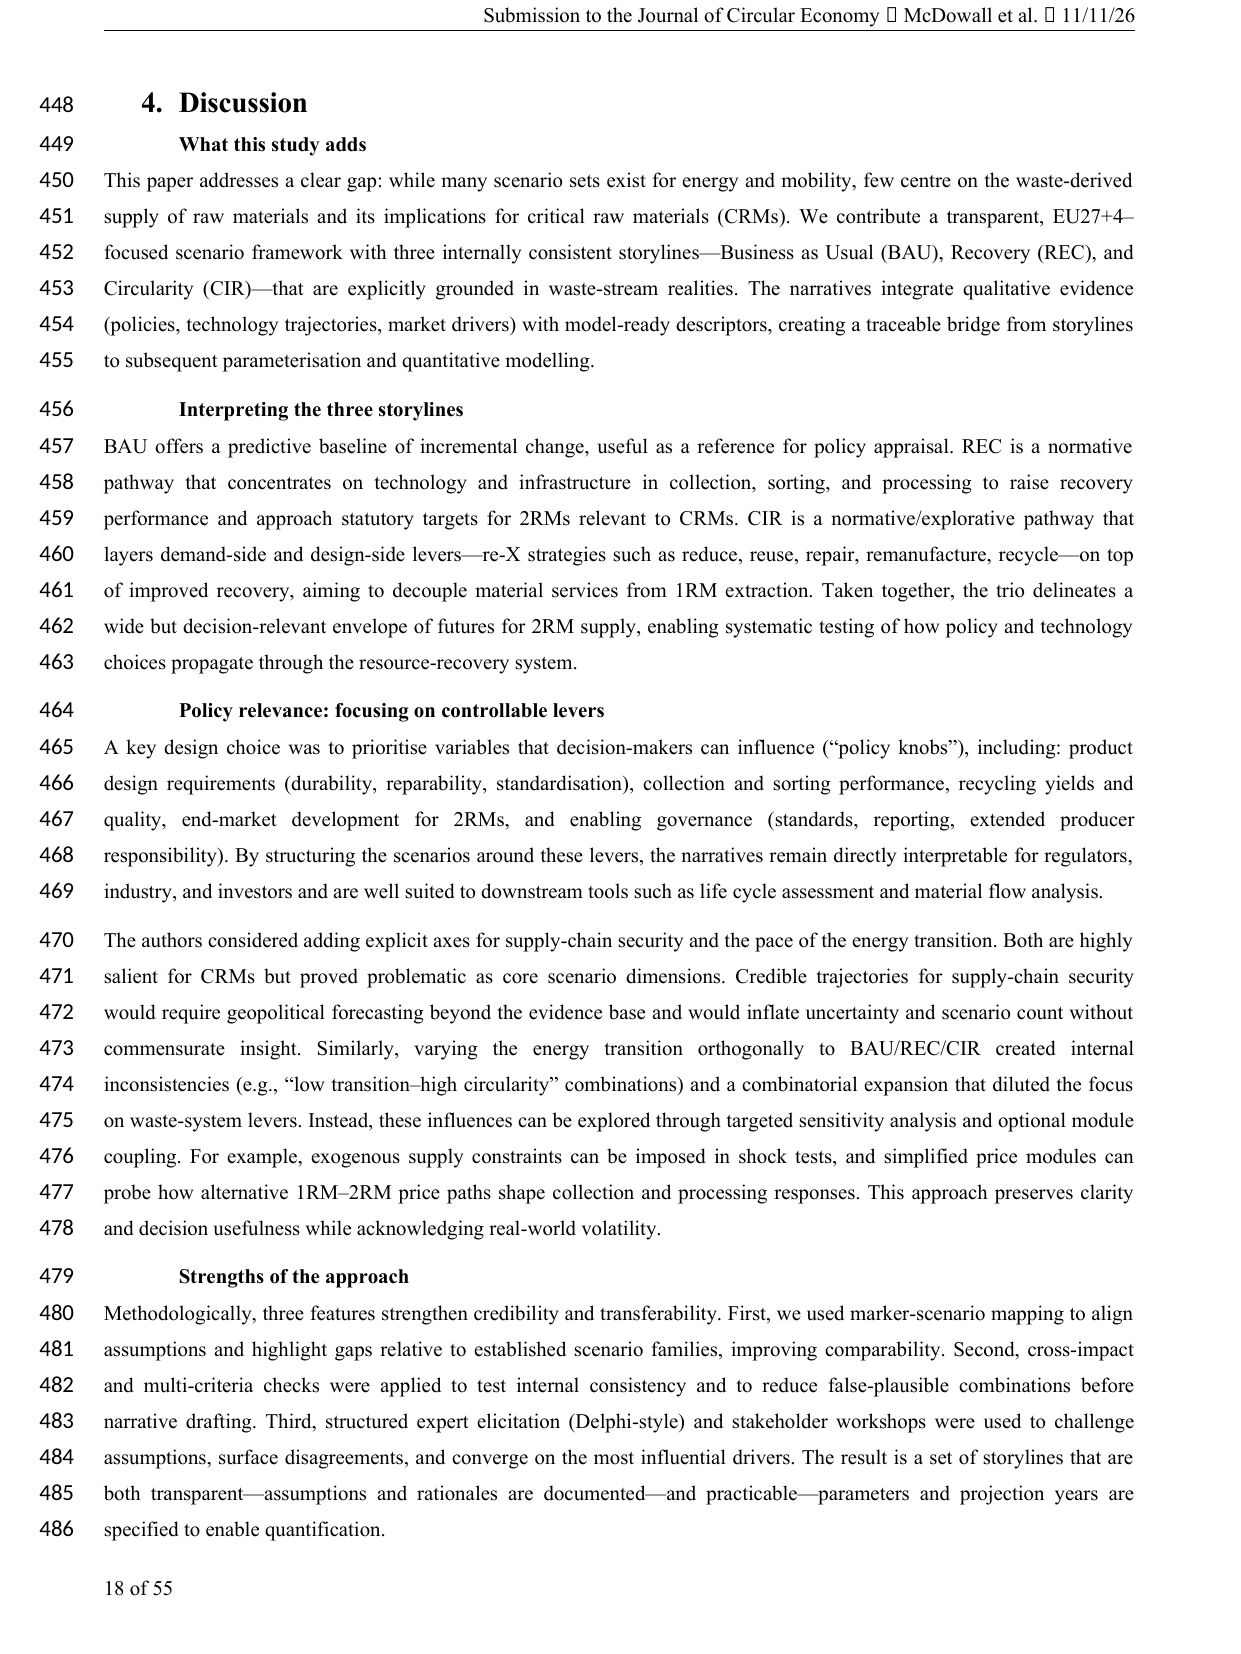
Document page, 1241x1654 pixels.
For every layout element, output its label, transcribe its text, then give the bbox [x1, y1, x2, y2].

subtitle What this study adds [178, 132, 1135, 156]
text A key design choice was to prioritise variables that decision-makers can influence (“policy knobs”), including: product design requirements (durability, reparability, standardisation), collection and sorting performance, recycling yields and quality, end-market development for 2RMs, and enabling governance (standards, reporting, extended producer responsibility). By structuring the scenarios around these levers, the narratives remain directly interpretable for regulators, industry, and investors and are well suited to downstream tools such as life cycle assessment and material flow analysis. [103, 735, 1135, 903]
subtitle Interpreting the three storylines [178, 397, 1135, 421]
text Methodologically, three features strengthen credibility and transferability. First, we used marker-scenario mapping to align assumptions and highlight gaps relative to established scenario families, improving comparability. Second, cross-impact and multi-criteria checks were applied to test internal consistency and to reduce false-plausible combinations before narrative drafting. Third, structured expert elicitation (Delphi-style) and stakeholder workshops were used to challenge assumptions, surface disagreements, and converge on the most influential drivers. The result is a set of storylines that are both transparent—assumptions and rationales are documented—and practicable—parameters and projection years are specified to enable quantification. [103, 1301, 1135, 1541]
text BAU offers a predictive baseline of incremental change, useful as a reference for policy appraisal. REC is a normative pathway that concentrates on technology and infrastructure in collection, sorting, and processing to raise recovery performance and approach statutory targets for 2RMs relevant to CRMs. CIR is a normative/explorative pathway that layers demand-side and design-side levers—re-X strategies such as reduce, reuse, repair, remanufacture, recycle—on top of improved recovery, aiming to decouple material services from 1RM extraction. Taken together, the trio delineates a wide but decision-relevant envelope of futures for 2RM supply, enabling systematic testing of how policy and technology choices propagate through the resource-recovery system. [103, 433, 1135, 674]
subtitle Discussion [141, 86, 1135, 119]
subtitle Policy relevance: focusing on controllable levers [178, 698, 1135, 722]
text The authors considered adding explicit axes for supply-chain security and the pace of the energy transition. Both are highly salient for CRMs but proved problematic as core scenario dimensions. Credible trajectories for supply-chain security would require geopolitical forecasting beyond the evidence base and would inflate uncertainty and scenario count without commensurate insight. Similarly, varying the energy transition orthogonally to BAU/REC/CIR created internal inconsistencies (e.g., “low transition–high circularity” combinations) and a combinatorial expansion that diluted the focus on waste-system levers. Instead, these influences can be explored through targeted sensitivity analysis and optional module coupling. For example, exogenous supply constraints can be imposed in shock tests, and simplified price modules can probe how alternative 1RM–2RM price paths shape collection and processing responses. This approach preserves clarity and decision usefulness while acknowledging real-world volatility. [103, 928, 1135, 1240]
text This paper addresses a clear gap: while many scenario sets exist for energy and mobility, few centre on the waste-derived supply of raw materials and its implications for critical raw materials (CRMs). We contribute a transparent, EU27+4–focused scenario framework with three internally consistent storylines—Business as Usual (BAU), Recovery (REC), and Circularity (CIR)—that are explicitly grounded in waste-stream realities. The narratives integrate qualitative evidence (policies, technology trajectories, market drivers) with model-ready descriptors, creating a traceable bridge from storylines to subsequent parameterisation and quantitative modelling. [103, 168, 1135, 372]
subtitle Strengths of the approach [178, 1264, 1135, 1288]
